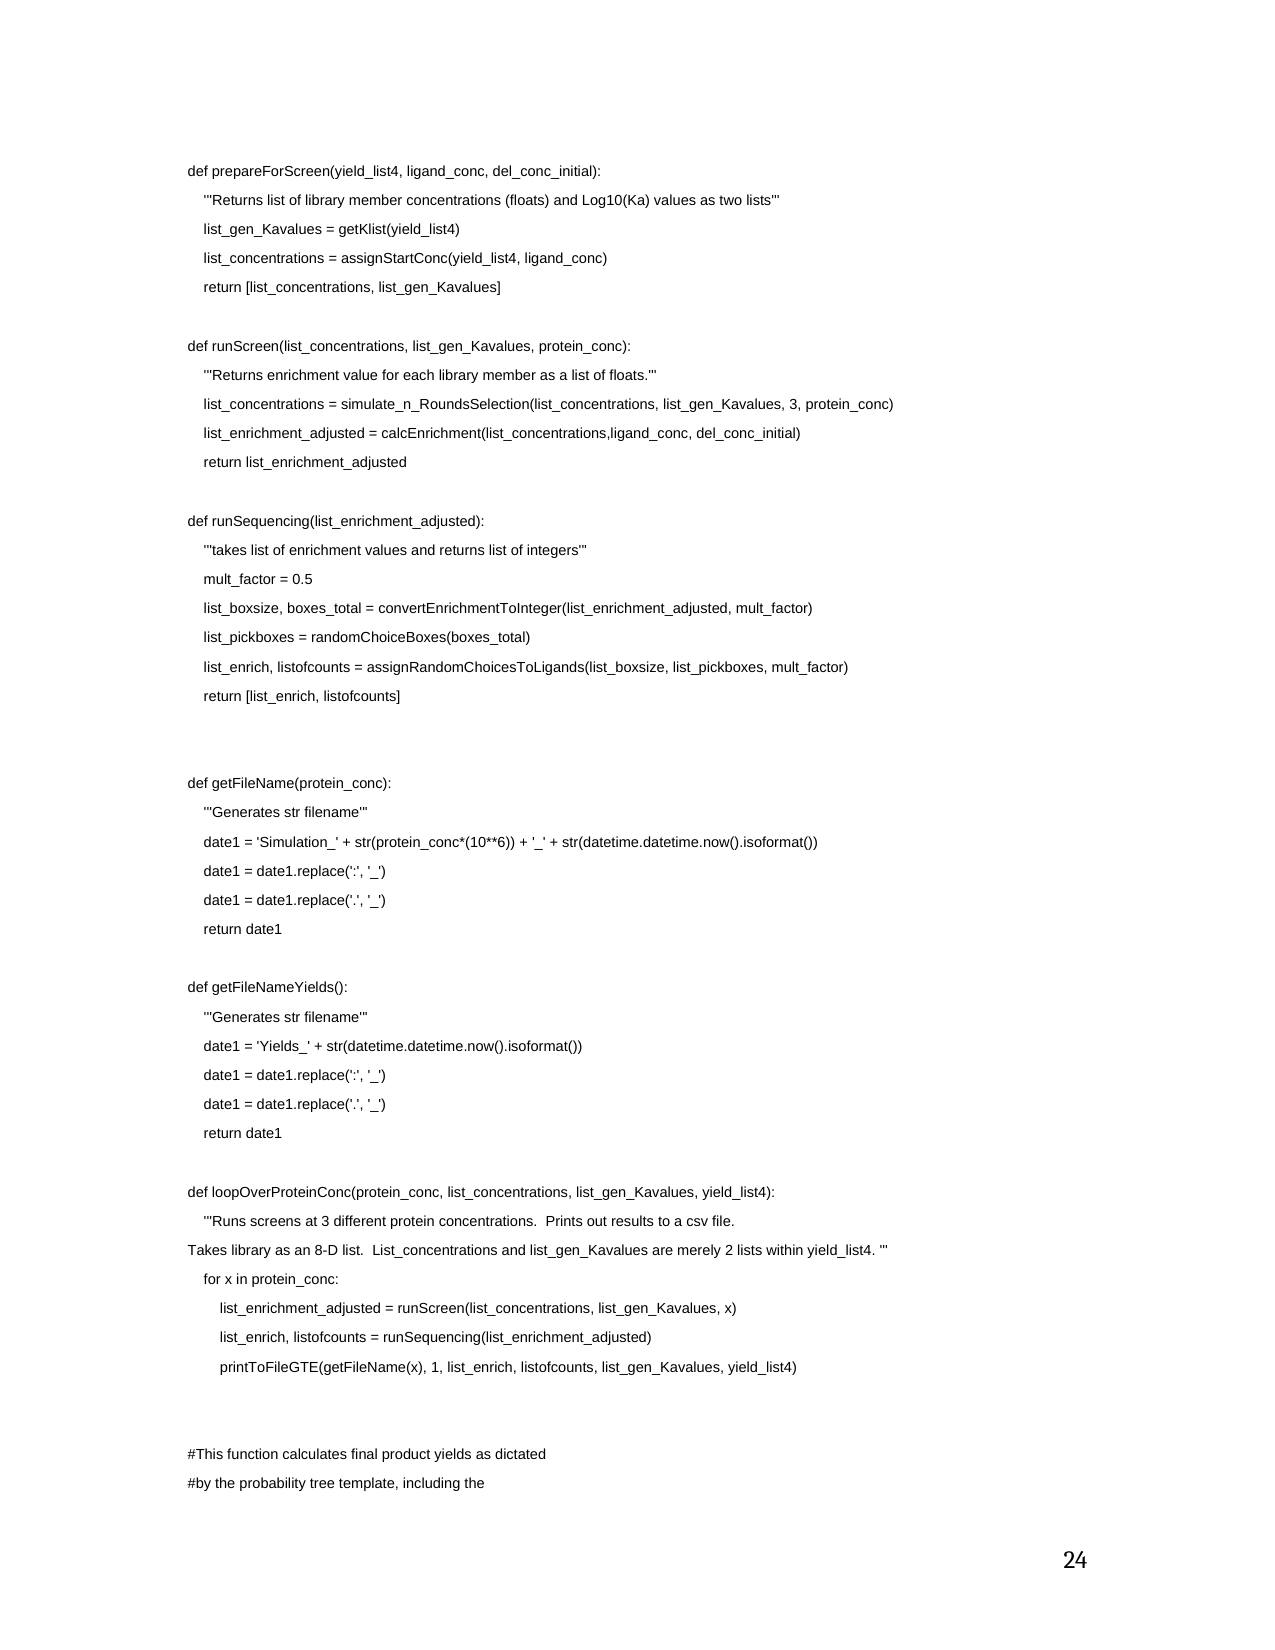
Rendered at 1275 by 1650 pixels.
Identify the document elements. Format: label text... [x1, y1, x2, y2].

text date1 = 'Simulation_' + str(protein_conc*(10**6)) + '_' + str(datetime.datetime.now().isoformat()) [187, 821, 1087, 850]
text list_pickboxes = randomChoiceBoxes(boxes_total) [187, 617, 1087, 646]
text date1 = date1.replace(':', '_') [187, 1054, 1087, 1083]
text def prepareForScreen(yield_list4, ligand_conc, del_conc_initial): [187, 150, 1087, 179]
text def loopOverProteinConc(protein_conc, list_concentrations, list_gen_Kavalues, yield_list4): [187, 1171, 1087, 1200]
text list_enrichment_adjusted = runScreen(list_concentrations, list_gen_Kavalues, x) [187, 1287, 1087, 1317]
text list_enrichment_adjusted = calcEnrichment(list_concentrations,ligand_conc, del_conc_initial) [187, 412, 1087, 442]
text '''Generates str filename''' [187, 996, 1087, 1025]
text date1 = date1.replace('.', '_') [187, 1083, 1087, 1112]
text date1 = date1.replace('.', '_') [187, 879, 1087, 908]
text Takes library as an 8-D list. List_concentrations and list_gen_Kavalues are merely 2 lists within yield_list4. ''' [187, 1229, 1087, 1258]
text '''Runs screens at 3 different protein concentrations. Prints out results to a csv file. [187, 1200, 1087, 1229]
text def getFileName(protein_conc): [187, 762, 1087, 792]
text return [list_enrich, listofcounts] [187, 675, 1087, 704]
text date1 = 'Yields_' + str(datetime.datetime.now().isoformat()) [187, 1025, 1087, 1054]
text date1 = date1.replace(':', '_') [187, 850, 1087, 879]
text list_gen_Kavalues = getKlist(yield_list4) [187, 208, 1087, 237]
text return date1 [187, 908, 1087, 937]
text #by the probability tree template, including the [187, 1462, 1087, 1492]
text return date1 [187, 1112, 1087, 1142]
text '''Generates str filename''' [187, 792, 1087, 821]
text '''Returns list of library member concentrations (floats) and Log10(Ka) values as two lists''' [187, 179, 1087, 208]
text list_enrich, listofcounts = assignRandomChoicesToLigands(list_boxsize, list_pickboxes, mult_factor) [187, 646, 1087, 675]
text '''takes list of enrichment values and returns list of integers''' [187, 529, 1087, 558]
text def getFileNameYields(): [187, 967, 1087, 996]
text list_boxsize, boxes_total = convertEnrichmentToInteger(list_enrichment_adjusted, mult_factor) [187, 587, 1087, 617]
text '''Returns enrichment value for each library member as a list of floats.''' [187, 354, 1087, 383]
text list_concentrations = simulate_n_RoundsSelection(list_concentrations, list_gen_Kavalues, 3, protein_conc) [187, 383, 1087, 412]
text for x in protein_conc: [187, 1258, 1087, 1287]
text return [list_concentrations, list_gen_Kavalues] [187, 267, 1087, 296]
text return list_enrichment_adjusted [187, 442, 1087, 471]
text list_concentrations = assignStartConc(yield_list4, ligand_conc) [187, 237, 1087, 267]
text def runSequencing(list_enrichment_adjusted): [187, 500, 1087, 529]
text printToFileGTE(getFileName(x), 1, list_enrich, listofcounts, list_gen_Kavalues, yield_list4) [187, 1346, 1087, 1375]
text list_enrich, listofcounts = runSequencing(list_enrichment_adjusted) [187, 1317, 1087, 1346]
text #This function calculates final product yields as dictated [187, 1433, 1087, 1462]
text mult_factor = 0.5 [187, 558, 1087, 587]
text def runScreen(list_concentrations, list_gen_Kavalues, protein_conc): [187, 325, 1087, 354]
